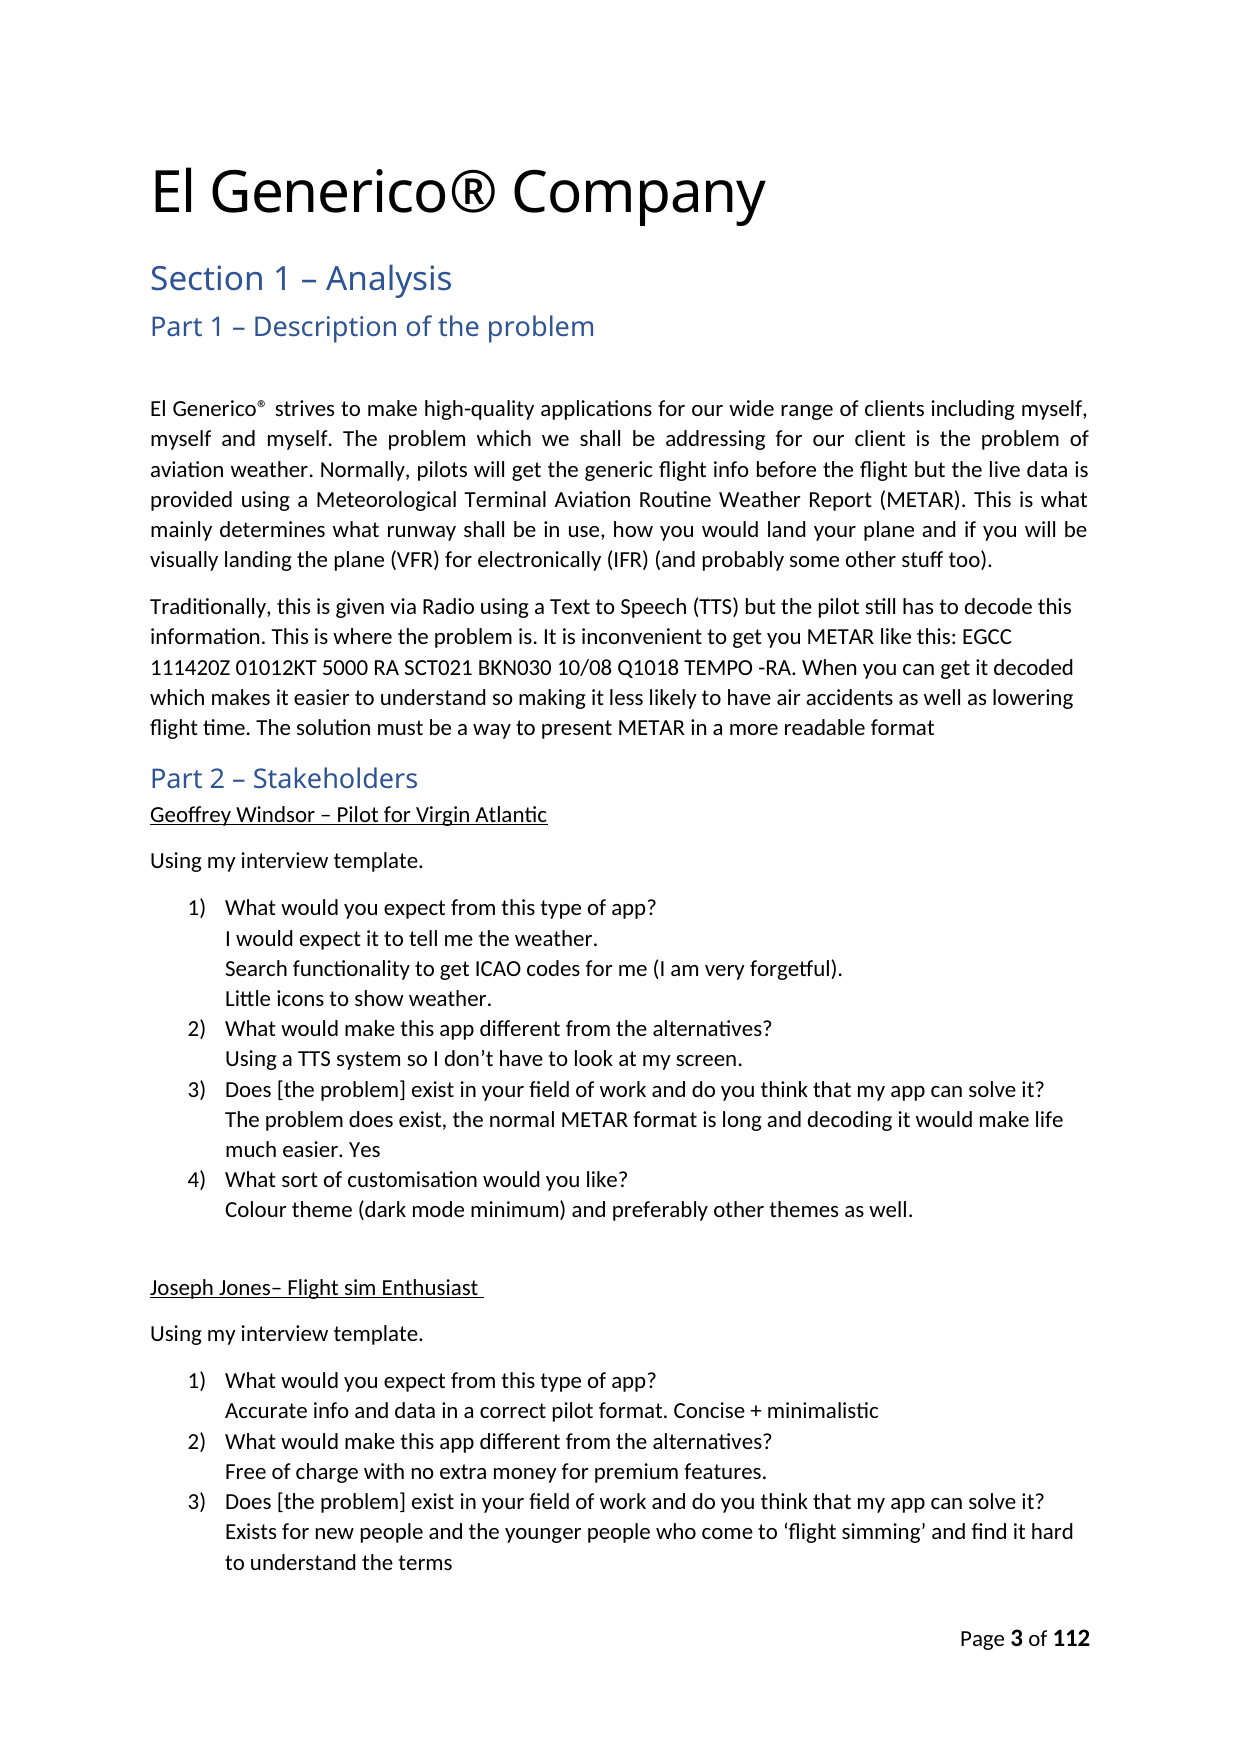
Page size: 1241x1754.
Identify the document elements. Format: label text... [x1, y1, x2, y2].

list Does [the problem] exist in your field of work and do you think that my app can solve it? [187, 1487, 1090, 1515]
list What would make this app different from the alternatives? [187, 1014, 1090, 1042]
subtitle Section 1 – Analysis [150, 254, 1090, 300]
list What would make this app different from the alternatives? [187, 1427, 1090, 1455]
list The problem does exist, the normal METAR format is long and decoding it would make life much easier. Yes [225, 1105, 1090, 1163]
text Geoffrey Windsor – Pilot for Virgin Atlantic [150, 800, 1090, 828]
list Free of charge with no extra money for premium features. [225, 1457, 1090, 1485]
list Search functionality to get ICAO codes for me (I am very forgetful). [225, 954, 1090, 982]
list Accurate info and data in a correct pilot format. Concise + minimalistic [225, 1397, 1090, 1424]
list What would you expect from this type of app? [187, 893, 1090, 921]
list Exists for new people and the younger people who come to ‘flight simming’ and find it hard to understand the terms [225, 1517, 1090, 1576]
list Colour theme (dark mode minimum) and preferably other themes as well. [225, 1196, 1090, 1254]
list I would expect it to tell me the weather. [225, 924, 1090, 952]
subtitle Part 2 – Stakeholders [150, 760, 1090, 797]
text El Generico® strives to make high-quality applications for our wide range of clients including myself, myself and myself. The problem which we shall be addressing for our client is the problem of aviation weather. Normally, pilots will get the generic flight info before the flight but the live data is provided using a Meteorological Terminal Aviation Routine Weather Report (METAR). This is what mainly determines what runway shall be in use, how you would land your plane and if you will be visually landing the plane (VFR) for electronically (IFR) (and probably some other stuff too). [150, 394, 1090, 573]
list What sort of customisation would you like? [187, 1165, 1090, 1193]
text Using my interview template. [150, 1319, 1090, 1347]
subtitle Part 1 – Description of the problem [150, 308, 1090, 344]
text Traditionally, this is given via Radio using a Text to Speech (TTS) but the pilot still has to decode this information. This is where the problem is. It is inconvenient to get you METAR like this: EGCC 111420Z 01012KT 5000 RA SCT021 BKN030 10/08 Q1018 TEMPO -RA. When you can get it decoded which makes it easier to understand so making it less likely to have air accidents as well as lowering flight time. The solution must be a way to present METAR in a more readable format [150, 592, 1090, 741]
title El Generico® Company [150, 150, 1090, 229]
list What would you expect from this type of app? [187, 1366, 1090, 1394]
text Using my interview template. [150, 847, 1090, 874]
list Does [the problem] exist in your field of work and do you think that my app can solve it? [187, 1075, 1090, 1103]
list Little icons to show weather. [225, 984, 1090, 1012]
list Using a TTS system so I don’t have to look at my screen. [225, 1044, 1090, 1072]
text Joseph Jones– Flight sim Enthusiast [150, 1273, 1090, 1301]
